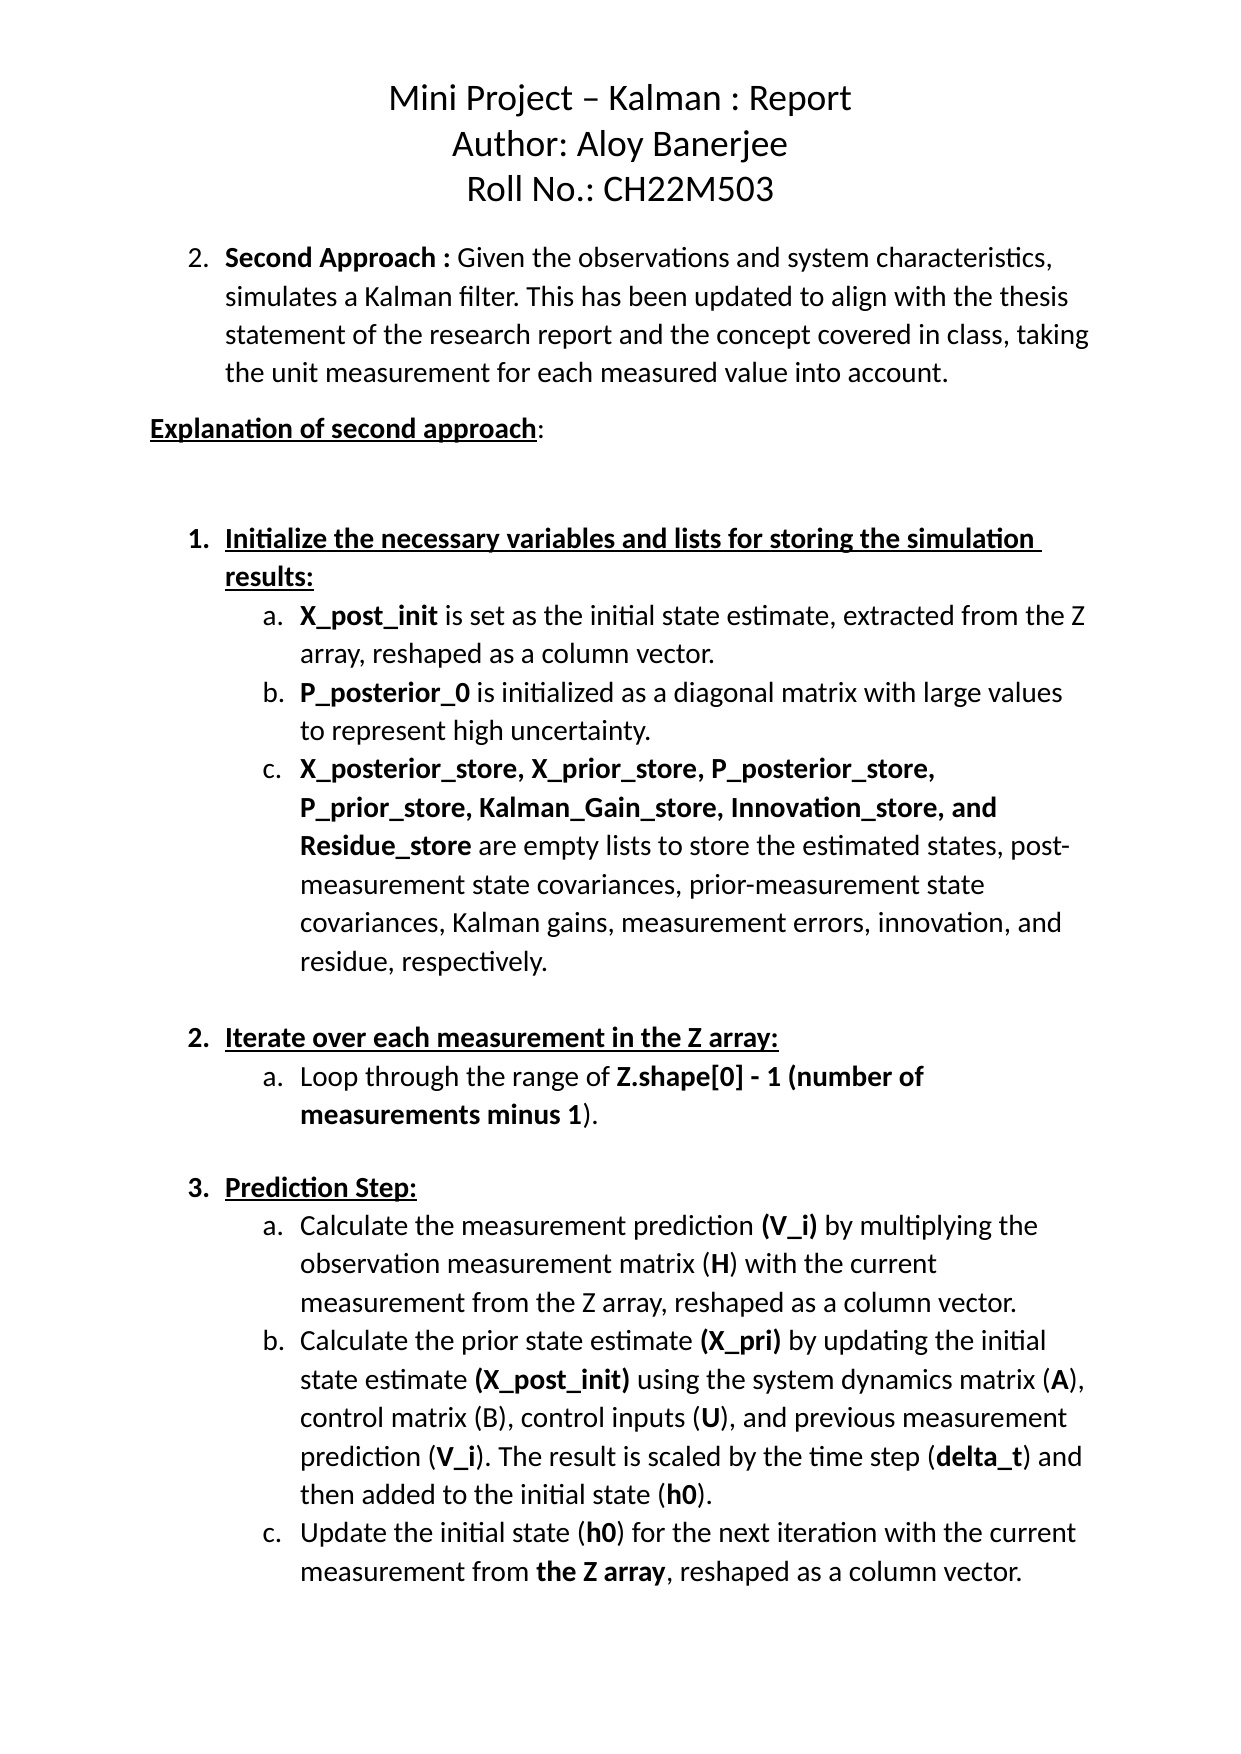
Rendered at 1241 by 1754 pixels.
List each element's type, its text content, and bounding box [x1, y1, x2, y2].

list Calculate the measurement prediction (V_i) by multiplying the observation measurement matrix (H) with the current measurement from the Z array, reshaped as a column vector. [262, 1207, 1090, 1319]
list Prediction Step: [187, 1169, 1090, 1204]
list Loop through the range of Z.shape[0] - 1 (number of measurements minus 1). [262, 1058, 1090, 1132]
list X_post_init is set as the initial state estimate, extracted from the Z array, reshaped as a column vector. [262, 597, 1090, 671]
list P_posterior_0 is initialized as a diagonal matrix with large values to represent high uncertainty. [262, 674, 1090, 748]
list Iterate over each measurement in the Z array: [187, 1019, 1090, 1055]
list Calculate the prior state estimate (X_pri) by updating the initial state estimate (X_post_init) using the system dynamics matrix (A), control matrix (B), control inputs (U), and previous measurement prediction (V_i). The result is scaled by the time step (delta_t) and then added to the initial state (h0). [262, 1322, 1090, 1512]
list X_posterior_store, X_prior_store, P_posterior_store, P_prior_store, Kalman_Gain_store, Innovation_store, and Residue_store are empty lists to store the estimated states, post-measurement state covariances, prior-measurement state covariances, Kalman gains, measurement errors, innovation, and residue, respectively. [262, 751, 1090, 978]
list Second Approach : Given the observations and system characteristics, simulates a Kalman filter. This has been updated to align with the thesis statement of the research report and the concept covered in class, taking the unit measurement for each measured value into account. [187, 239, 1090, 390]
list Initialize the necessary variables and lists for storing the simulation results: [187, 520, 1090, 594]
list Update the initial state (h0) for the next iteration with the current measurement from the Z array, reshaped as a column vector. [262, 1514, 1090, 1589]
text Explanation of second approach: [150, 410, 1090, 445]
